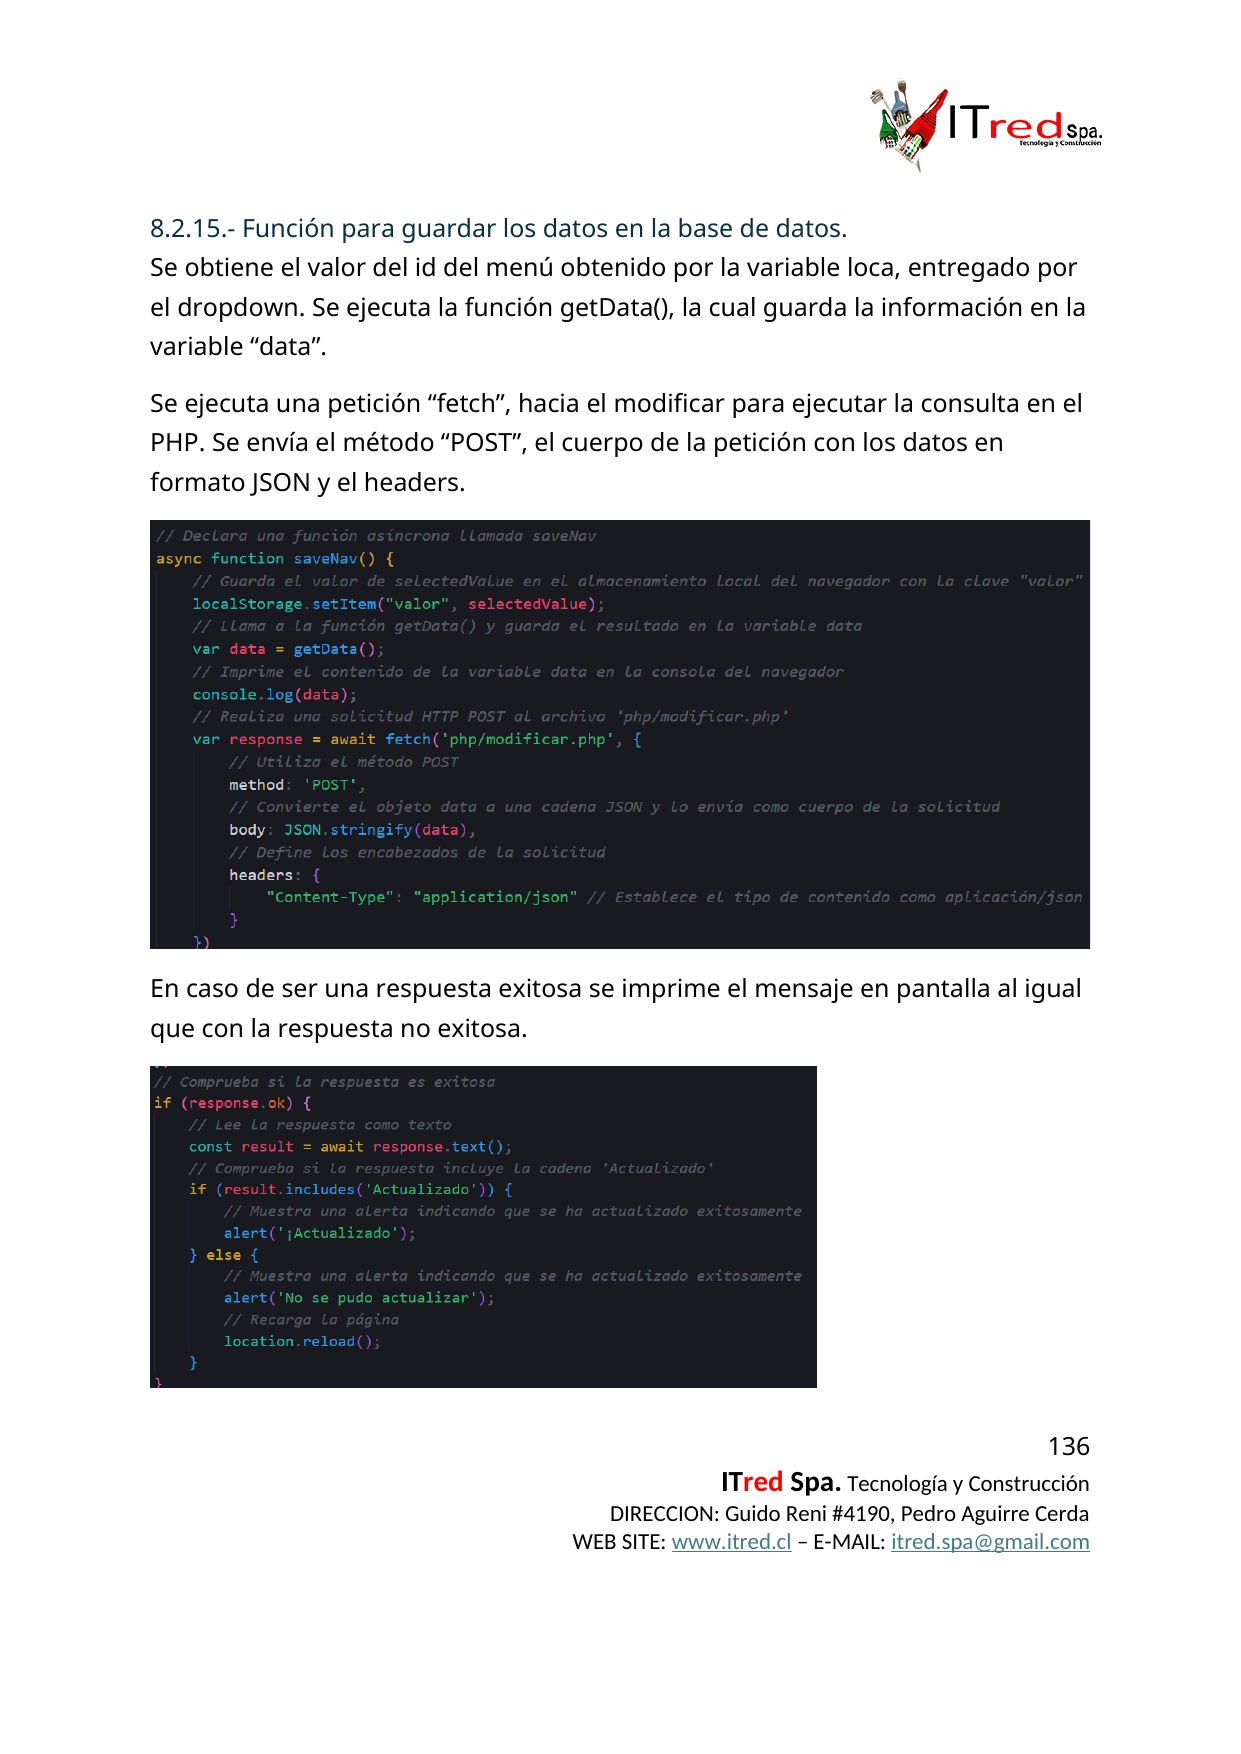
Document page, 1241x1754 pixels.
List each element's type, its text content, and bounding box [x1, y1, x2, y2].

picture [150, 520, 1091, 949]
text Se obtiene el valor del id del menú obtenido por la variable loca, entregado por el dropdown. Se ejecuta la función getData(), la cual guarda la información en la variable “data”. [150, 250, 1090, 363]
picture [150, 1066, 817, 1388]
text En caso de ser una respuesta exitosa se imprime el mensaje en pantalla al igual que con la respuesta no exitosa. [150, 971, 1090, 1044]
text Se ejecuta una petición “fetch”, hacia el modificar para ejecutar la consulta en el PHP. Se envía el método “POST”, el cuerpo de la petición con los datos en formato JSON y el headers. [150, 385, 1090, 498]
subtitle 8.2.15.- Función para guardar los datos en la base de datos. [150, 211, 1090, 245]
picture [868, 77, 1102, 174]
